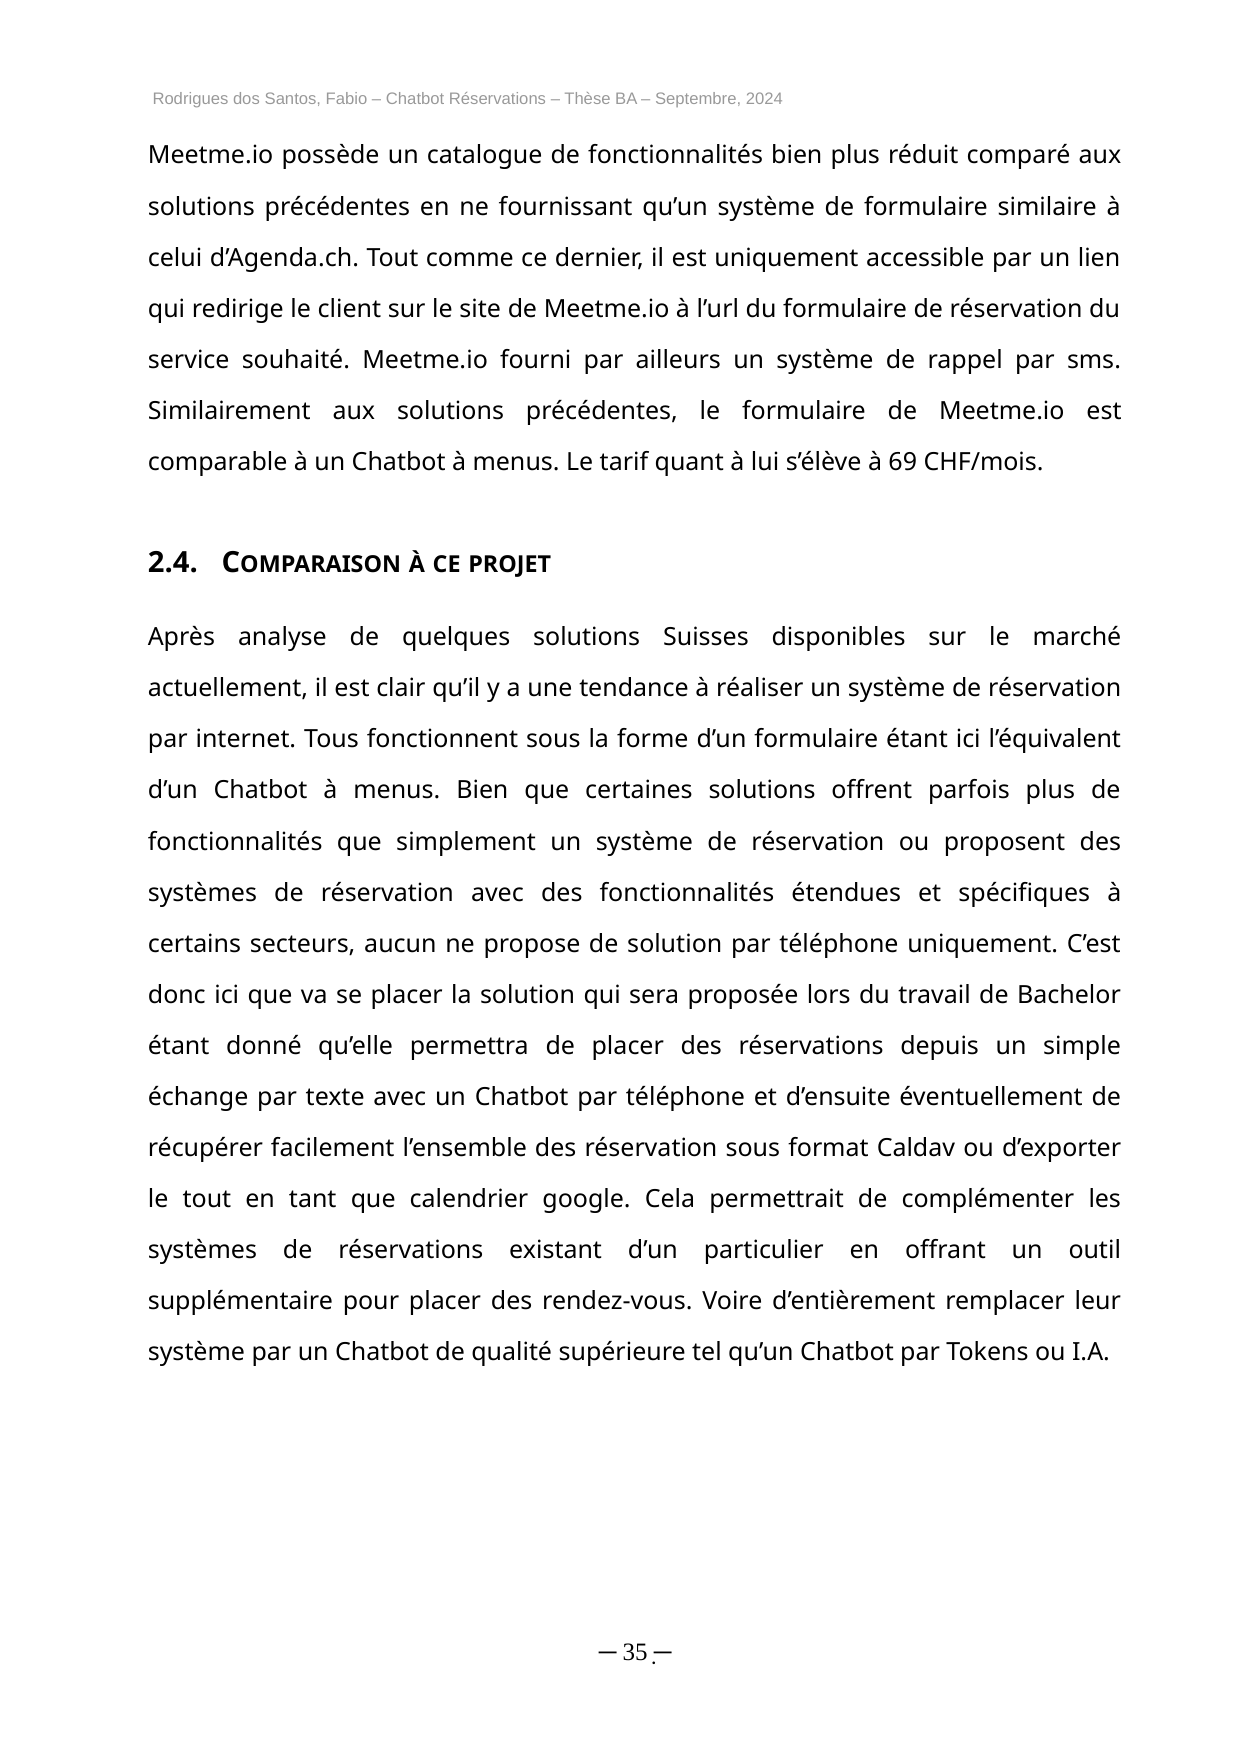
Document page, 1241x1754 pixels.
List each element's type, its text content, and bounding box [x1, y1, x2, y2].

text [148, 137, 1122, 477]
subtitle Comparaison à ce projet [148, 542, 1122, 581]
text Après analyse de quelques solutions Suisses disponibles sur le marché actuellement, il est clair qu’il y a une tendance à réaliser un système de réservation par internet. Tous fonctionnent sous la forme d’un formulaire étant ici l’équivalent d’un Chatbot à menus. Bien que certaines solutions offrent parfois plus de fonctionnalités que simplement un système de réservation ou proposent des systèmes de réservation avec des fonctionnalités étendues et spécifiques à certains secteurs, aucun ne propose de solution par téléphone uniquement. C’est donc ici que va se placer la solution qui sera proposée lors du travail de Bachelor étant donné qu’elle permettra de placer des réservations depuis un simple échange par texte avec un Chatbot par téléphone et d’ensuite éventuellement de récupérer facilement l’ensemble des réservation sous format Caldav ou d’exporter le tout en tant que calendrier google. Cela permettrait de complémenter les systèmes de réservations existant d’un particulier en offrant un outil supplémentaire pour placer des rendez-vous. Voire d’entièrement remplacer leur système par un Chatbot de qualité supérieure tel qu’un Chatbot par Tokens ou I.A. [148, 619, 1122, 1368]
